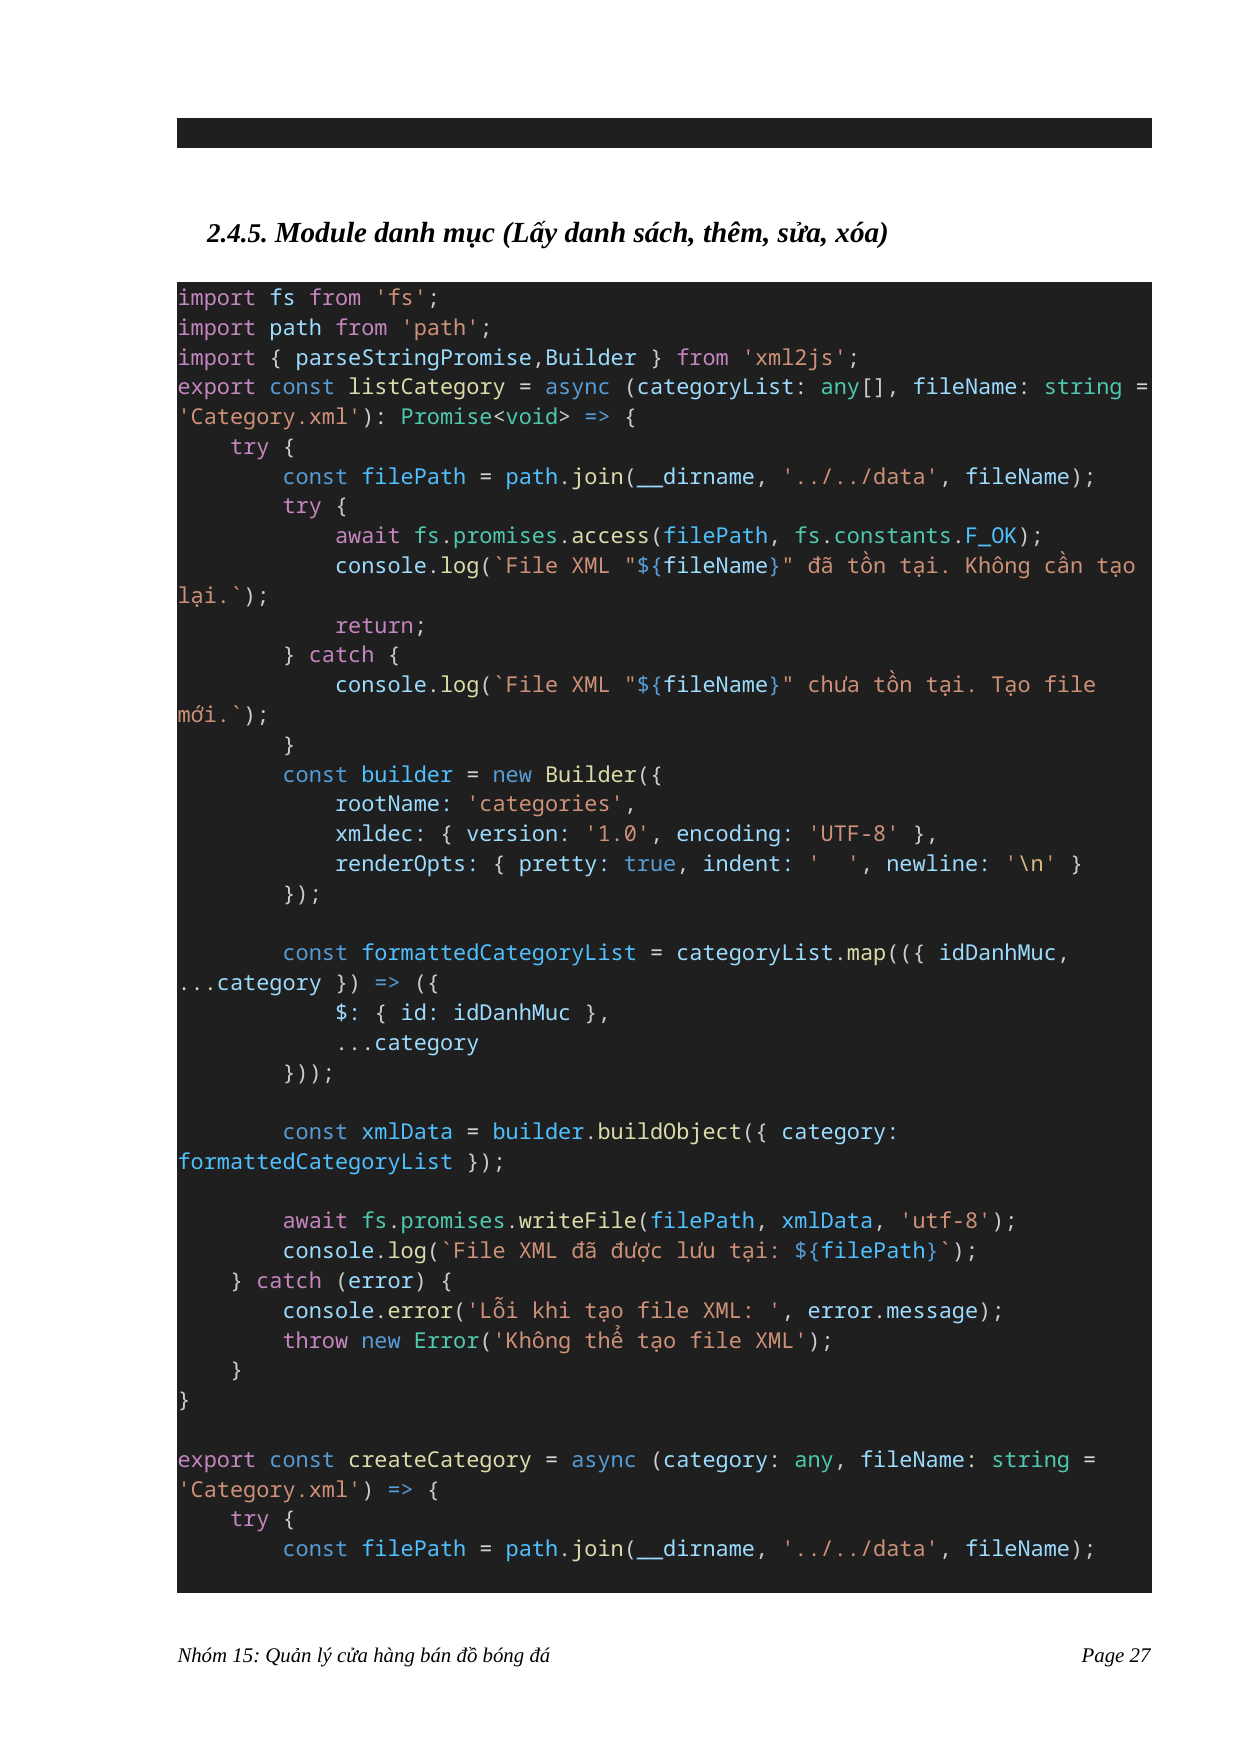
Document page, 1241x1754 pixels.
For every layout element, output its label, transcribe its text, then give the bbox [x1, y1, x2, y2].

text console.error('Lỗi khi tạo file XML: ', error.message); [177, 1295, 1152, 1324]
text try { [177, 1503, 1152, 1533]
text console.log(`File XML "${fileName}" chưa tồn tại. Tạo file mới.`); [177, 669, 1152, 729]
text } [177, 729, 1152, 758]
text const builder = new Builder({ [177, 758, 1152, 788]
text } [177, 1384, 1152, 1414]
text await fs.promises.writeFile(filePath, xmlData, 'utf-8'); [177, 1205, 1152, 1235]
text import path from 'path'; [177, 312, 1152, 341]
text console.log(`File XML đã được lưu tại: ${filePath}`); [177, 1235, 1152, 1265]
text rootName: 'categories', [177, 788, 1152, 818]
text return; [177, 609, 1152, 639]
text export const createCategory = async (category: any, fileName: string = 'Category.xml') => { [177, 1444, 1152, 1503]
text renderOpts: { pretty: true, indent: ' ', newline: '\n' } [177, 848, 1152, 878]
text const xmlData = builder.buildObject({ category: formattedCategoryList }); [177, 1116, 1152, 1176]
text ...category [177, 1027, 1152, 1056]
text const filePath = path.join(__dirname, '../../data', fileName); [177, 461, 1152, 490]
subtitle Module danh mục (Lấy danh sách, thêm, sửa, xóa) [177, 215, 1152, 248]
text const formattedCategoryList = categoryList.map(({ idDanhMuc, ...category }) => ({ [177, 937, 1152, 997]
text xmldec: { version: '1.0', encoding: 'UTF-8' }, [177, 818, 1152, 848]
text import fs from 'fs'; [177, 282, 1152, 312]
text export const listCategory = async (categoryList: any[], fileName: string = 'Category.xml'): Promise<void> => { [177, 371, 1152, 431]
text try { [177, 431, 1152, 461]
text }); [177, 878, 1152, 907]
text console.log(`File XML "${fileName}" đã tồn tại. Không cần tạo lại.`); [177, 550, 1152, 609]
text } catch (error) { [177, 1265, 1152, 1295]
text try { [177, 490, 1152, 520]
text } [177, 1354, 1152, 1384]
text await fs.promises.access(filePath, fs.constants.F_OK); [177, 520, 1152, 550]
text })); [177, 1056, 1152, 1086]
text const filePath = path.join(__dirname, '../../data', fileName); [177, 1533, 1152, 1563]
text $: { id: idDanhMuc }, [177, 997, 1152, 1027]
text } catch { [177, 639, 1152, 669]
text throw new Error('Không thể tạo file XML'); [177, 1324, 1152, 1354]
text import { parseStringPromise,Builder } from 'xml2js'; [177, 341, 1152, 371]
